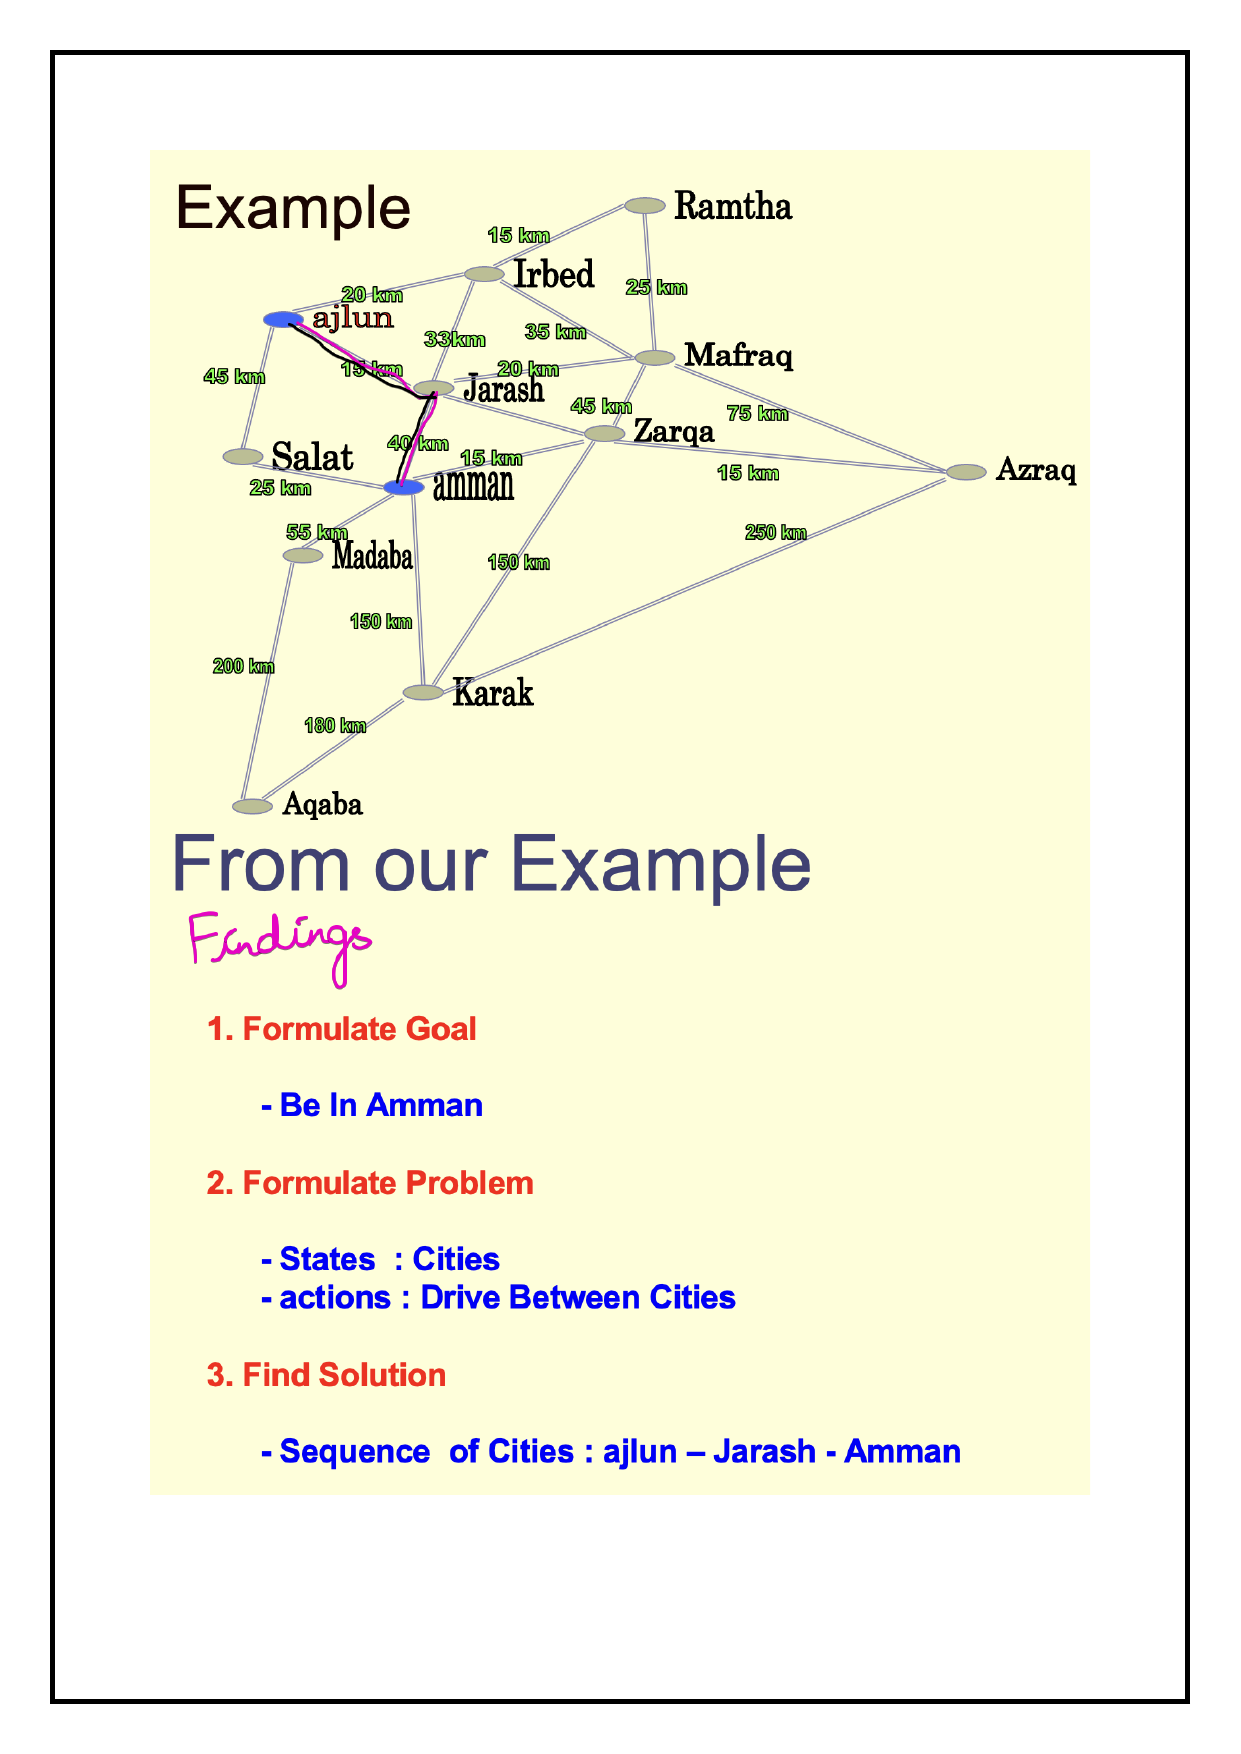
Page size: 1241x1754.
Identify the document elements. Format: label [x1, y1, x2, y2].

picture [150, 150, 1091, 1495]
